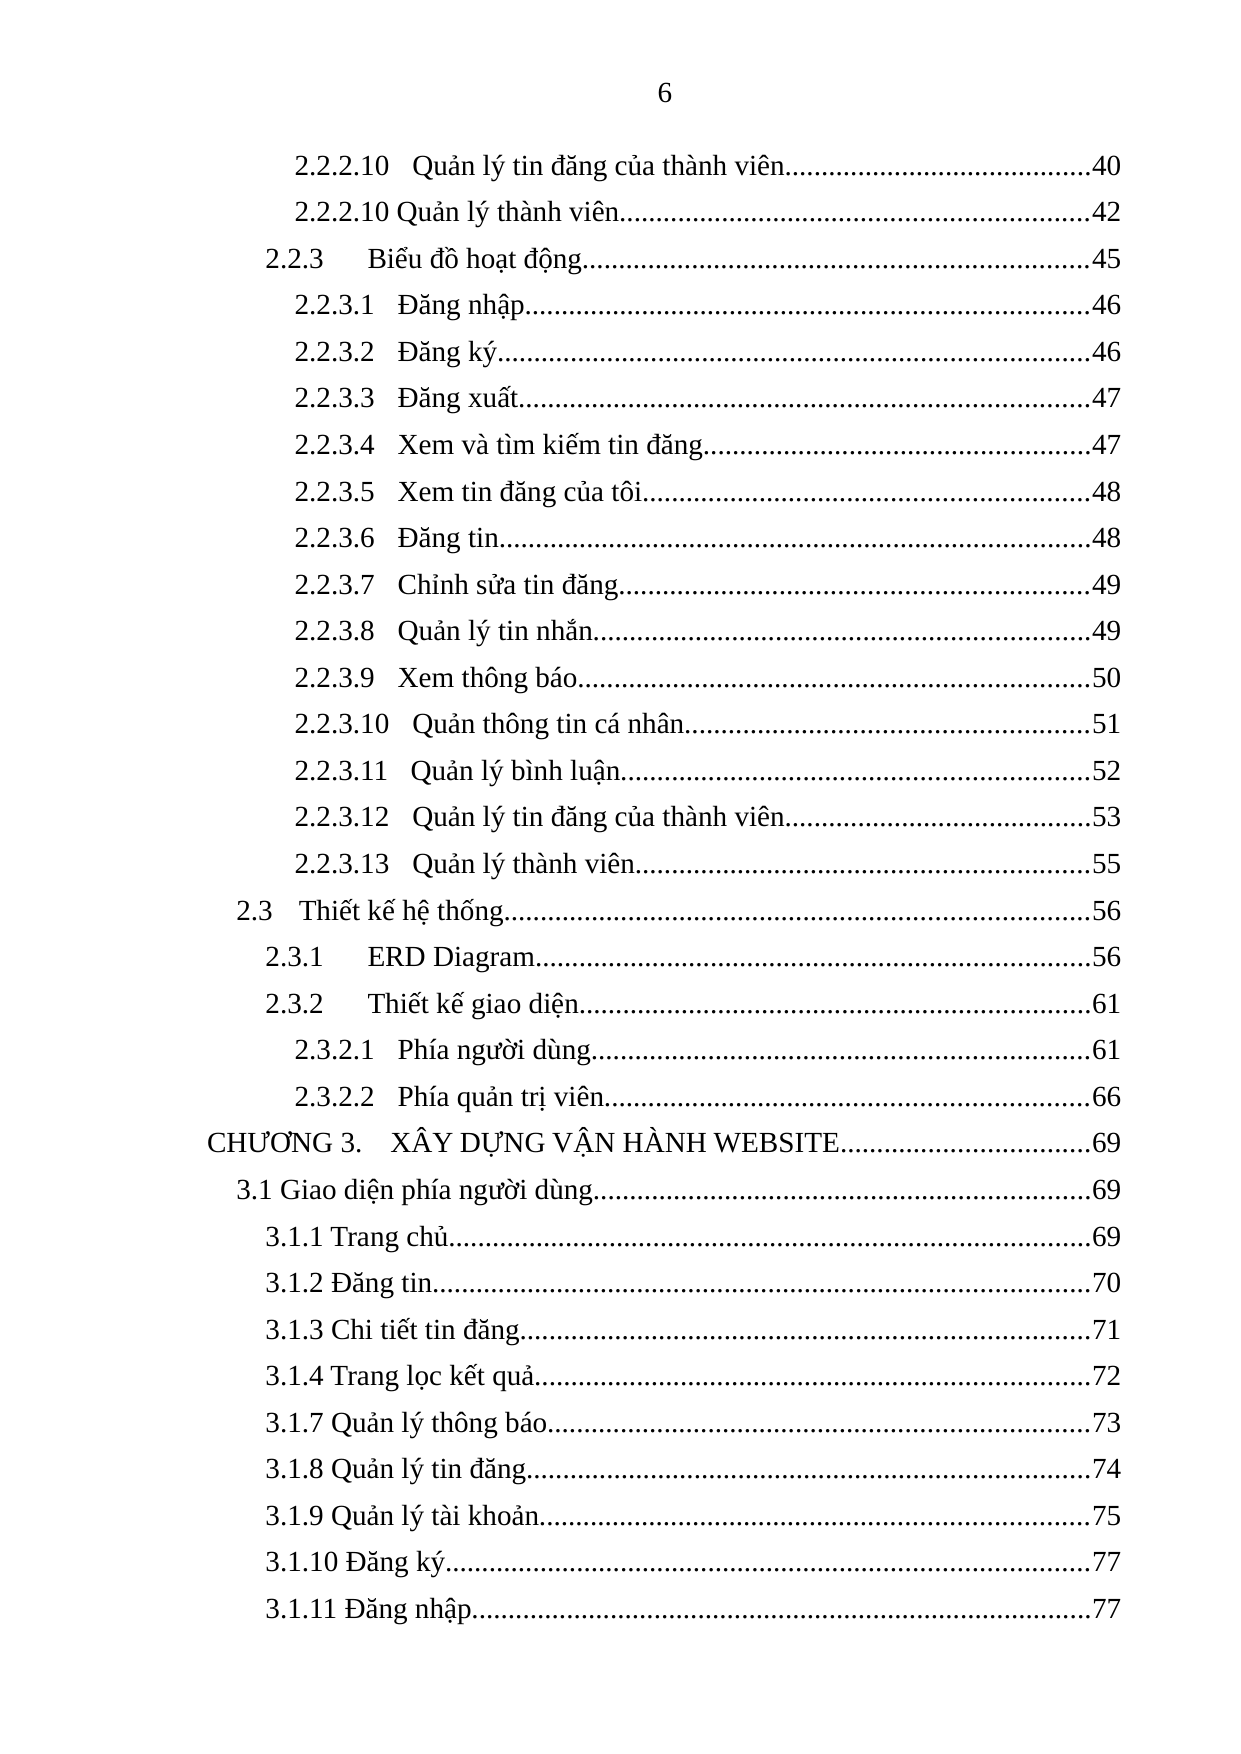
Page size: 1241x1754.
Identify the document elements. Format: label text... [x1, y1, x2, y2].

text 3.1.2 Đăng tin 70 [265, 1265, 1122, 1299]
text 2.3.1 ERD Diagram 56 [265, 939, 1122, 973]
text 2.2.2.10 Quản lý thành viên 42 [294, 194, 1122, 228]
text 2.2.3.11 Quản lý bình luận 52 [294, 753, 1122, 787]
text 2.2.3.7 Chỉnh sửa tin đăng 49 [294, 567, 1122, 600]
text 3.1.3 Chi tiết tin đăng 71 [265, 1312, 1122, 1345]
text 2.2.3.2 Đăng ký 46 [294, 334, 1122, 367]
text CHƯƠNG 3. XÂY DỰNG VẬN HÀNH WEBSITE 69 [207, 1126, 1122, 1159]
text 2.2.3 Biểu đồ hoạt động 45 [265, 241, 1122, 274]
text 2.2.2.10 Quản lý tin đăng của thành viên 40 [294, 148, 1122, 181]
text 2.2.3.6 Đăng tin 48 [294, 520, 1122, 554]
text 3.1.8 Quản lý tin đăng 74 [265, 1451, 1122, 1485]
text 3.1.10 Đăng ký 77 [265, 1544, 1122, 1578]
text 3.1.11 Đăng nhập 77 [265, 1591, 1122, 1625]
text 3.1.4 Trang lọc kết quả 72 [265, 1358, 1122, 1392]
text 2.2.3.5 Xem tin đăng của tôi 48 [294, 474, 1122, 507]
text 2.2.3.12 Quản lý tin đăng của thành viên 53 [294, 799, 1122, 833]
text 2.2.3.13 Quản lý thành viên 55 [294, 846, 1122, 880]
text 2.2.3.4 Xem và tìm kiếm tin đăng 47 [294, 427, 1122, 461]
text 2.2.3.9 Xem thông báo 50 [294, 660, 1122, 693]
text 3.1.1 Trang chủ 69 [265, 1219, 1122, 1252]
text 2.2.3.8 Quản lý tin nhắn 49 [294, 613, 1122, 647]
text 2.3 Thiết kế hệ thống 56 [236, 893, 1122, 926]
text 2.3.2.1 Phía người dùng 61 [294, 1032, 1122, 1066]
text 3.1.9 Quản lý tài khoản 75 [265, 1498, 1122, 1532]
text 2.3.2 Thiết kế giao diện 61 [265, 986, 1122, 1019]
text 3.1 Giao diện phía người dùng 69 [236, 1172, 1122, 1206]
text 2.2.3.3 Đăng xuất 47 [294, 381, 1122, 414]
text 2.2.3.1 Đăng nhập 46 [294, 287, 1122, 321]
text 2.3.2.2 Phía quản trị viên 66 [294, 1079, 1122, 1112]
text 2.2.3.10 Quản thông tin cá nhân 51 [294, 706, 1122, 740]
text 3.1.7 Quản lý thông báo 73 [265, 1405, 1122, 1438]
